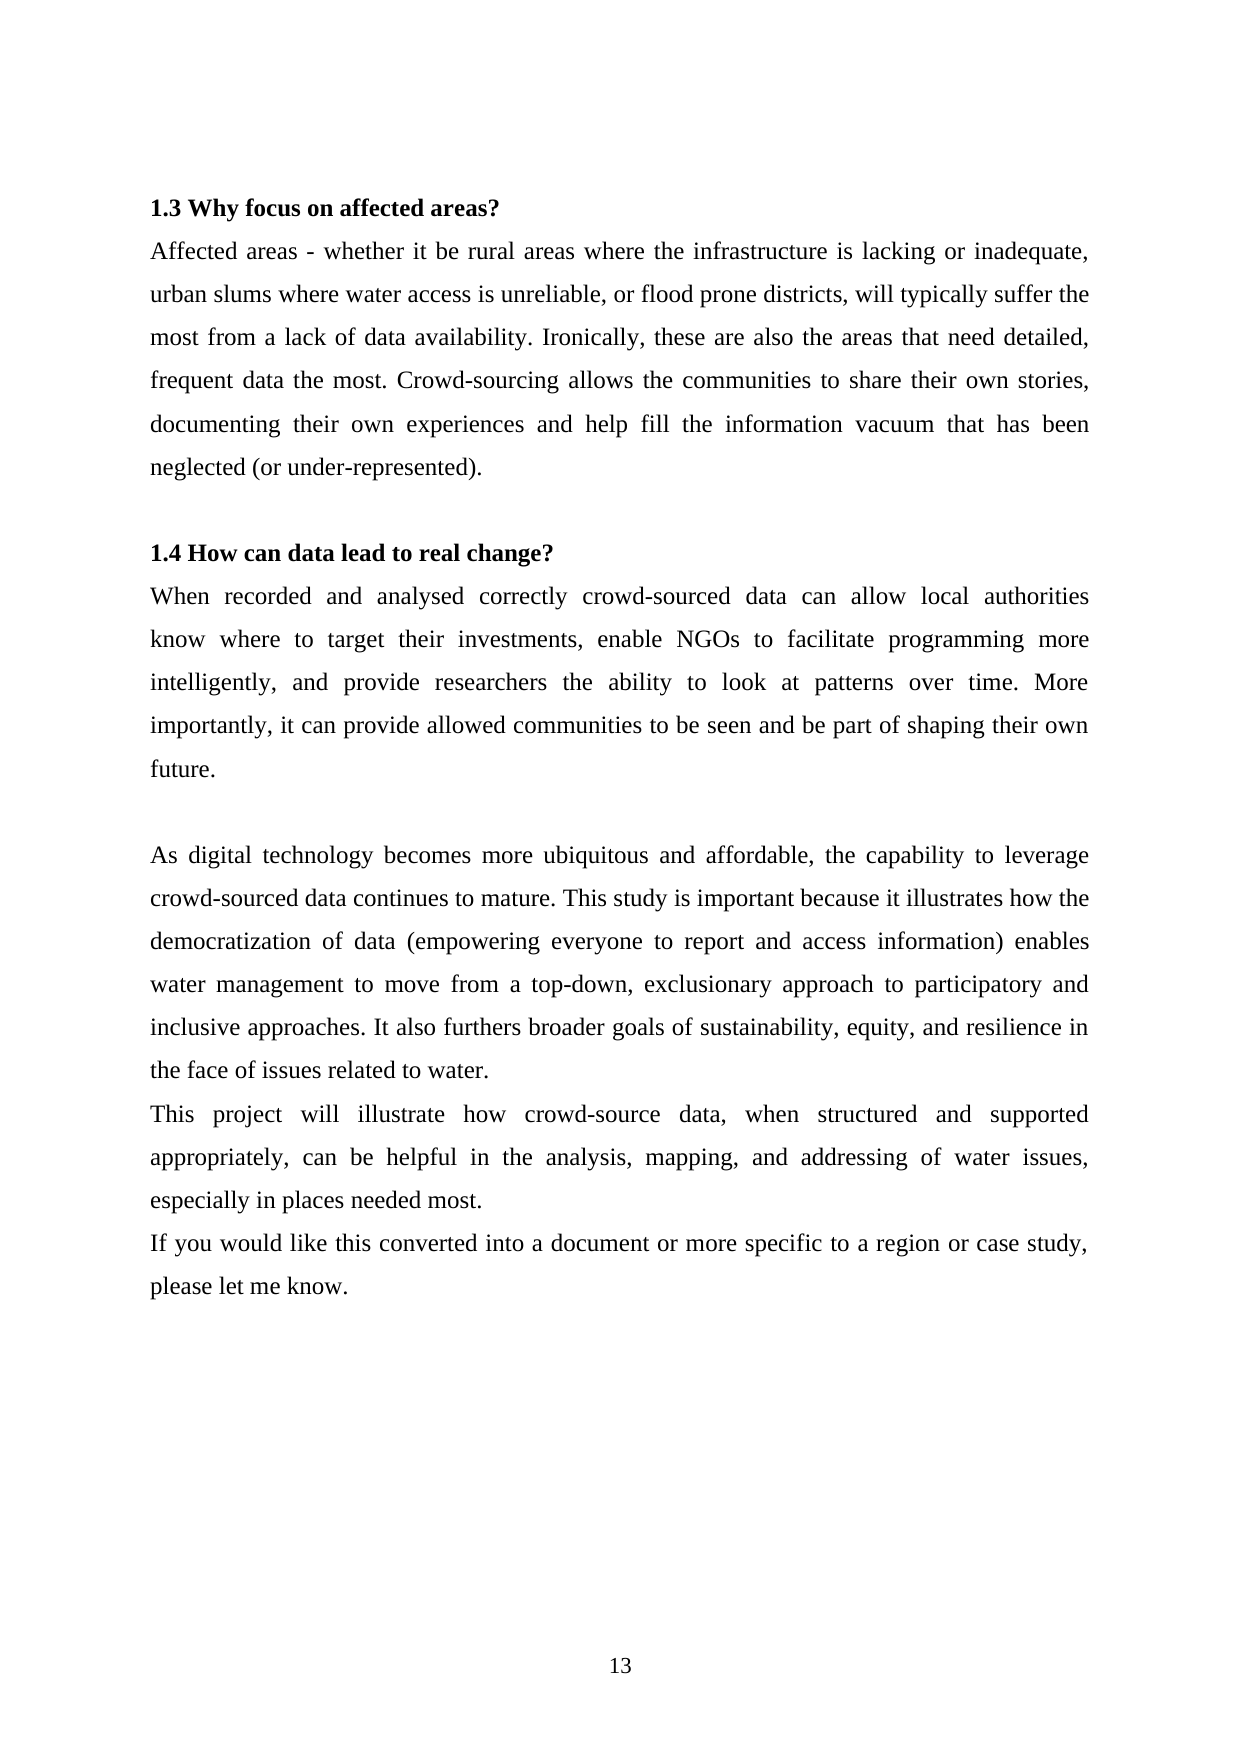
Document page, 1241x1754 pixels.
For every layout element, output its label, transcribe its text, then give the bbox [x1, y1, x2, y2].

text 1.4 How can data lead to real change? [150, 538, 1090, 567]
list When recorded and analysed correctly crowd-sourced data can allow local authorities know where to target their investments, enable NGOs to facilitate programming more intelligently, and provide researchers the ability to look at patterns over time. More importantly, it can provide allowed communities to be seen and be part of shaping their own future. [150, 581, 1090, 782]
text 1.3 Why focus on affected areas? [150, 193, 1090, 222]
text Affected areas - whether it be rural areas where the infrastructure is lacking or inadequate, urban slums where water access is unreliable, or flood prone districts, will typically suffer the most from a lack of data availability. Ironically, these are also the areas that need detailed, frequent data the most. Crowd-sourcing allows the communities to share their own stories, documenting their own experiences and help fill the information vacuum that has been neglected (or under-represented). [150, 236, 1090, 481]
text This project will illustrate how crowd-source data, when structured and supported appropriately, can be helpful in the analysis, mapping, and addressing of water issues, especially in places needed most. [150, 1099, 1090, 1214]
list If you would like this converted into a document or more specific to a region or case study, please let me know. [150, 1228, 1090, 1300]
list As digital technology becomes more ubiquitous and affordable, the capability to leverage crowd-sourced data continues to mature. This study is important because it illustrates how the democratization of data (empowering everyone to report and access information) enables water management to move from a top-down, exclusionary approach to participatory and inclusive approaches. It also furthers broader goals of sustainability, equity, and resilience in the face of issues related to water. [150, 840, 1090, 1084]
